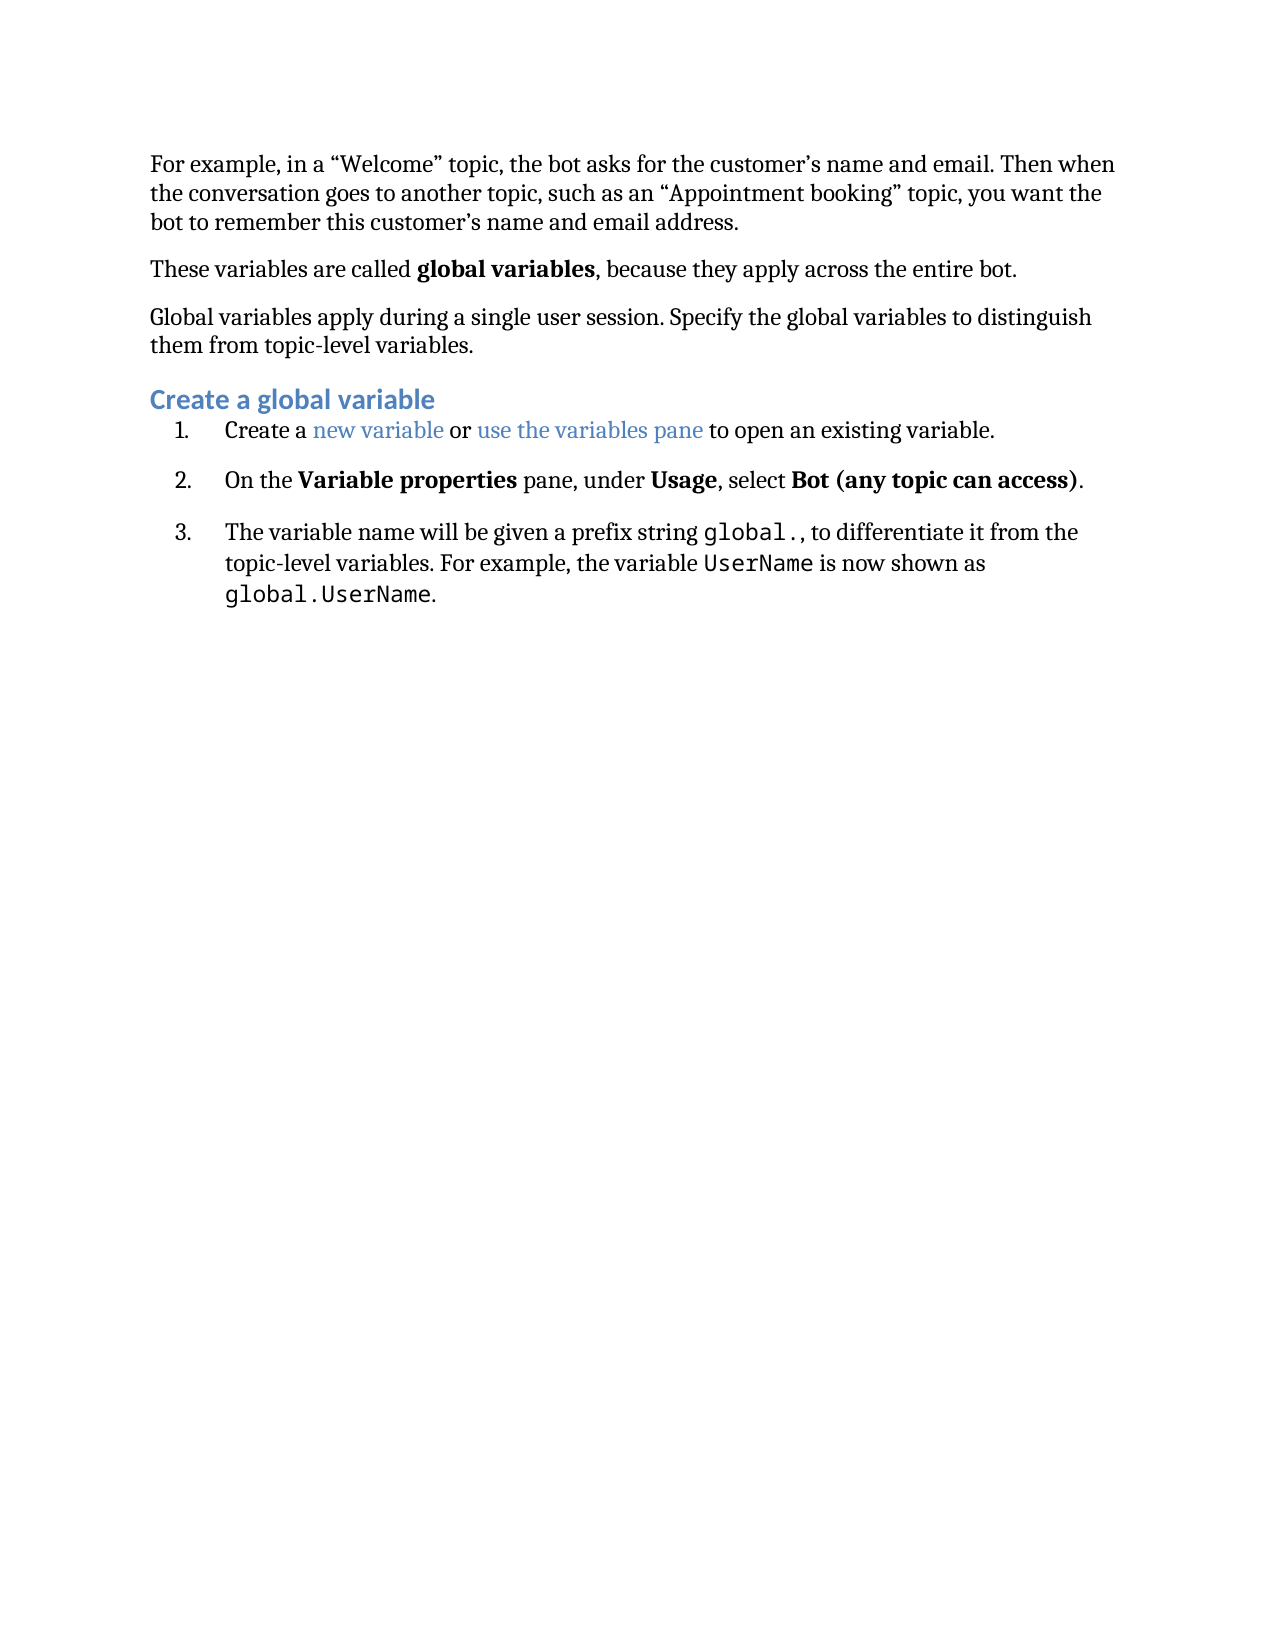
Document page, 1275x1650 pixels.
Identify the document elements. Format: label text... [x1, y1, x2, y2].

text For example, in a “Welcome” topic, the bot asks for the customer’s name and email. Then when the conversation goes to another topic, such as an “Appointment booking” topic, you want the bot to remember this customer’s name and email address. [150, 150, 1125, 236]
text Global variables apply during a single user session. Specify the global variables to distinguish them from topic-level variables. [150, 302, 1125, 360]
text These variables are called global variables, because they apply across the entire bot. [150, 255, 1125, 284]
list On the Variable properties pane, under Usage, select Bot (any topic can access). [175, 466, 1125, 495]
list The variable name will be given a prefix string global., to differentiate it from the topic-level variables. For example, the variable UserName is now shown as global.UserName. [175, 516, 1125, 609]
list Create a new variable or use the variables pane to open an existing variable. [175, 416, 1125, 445]
subtitle Create a global variable [150, 381, 1125, 416]
